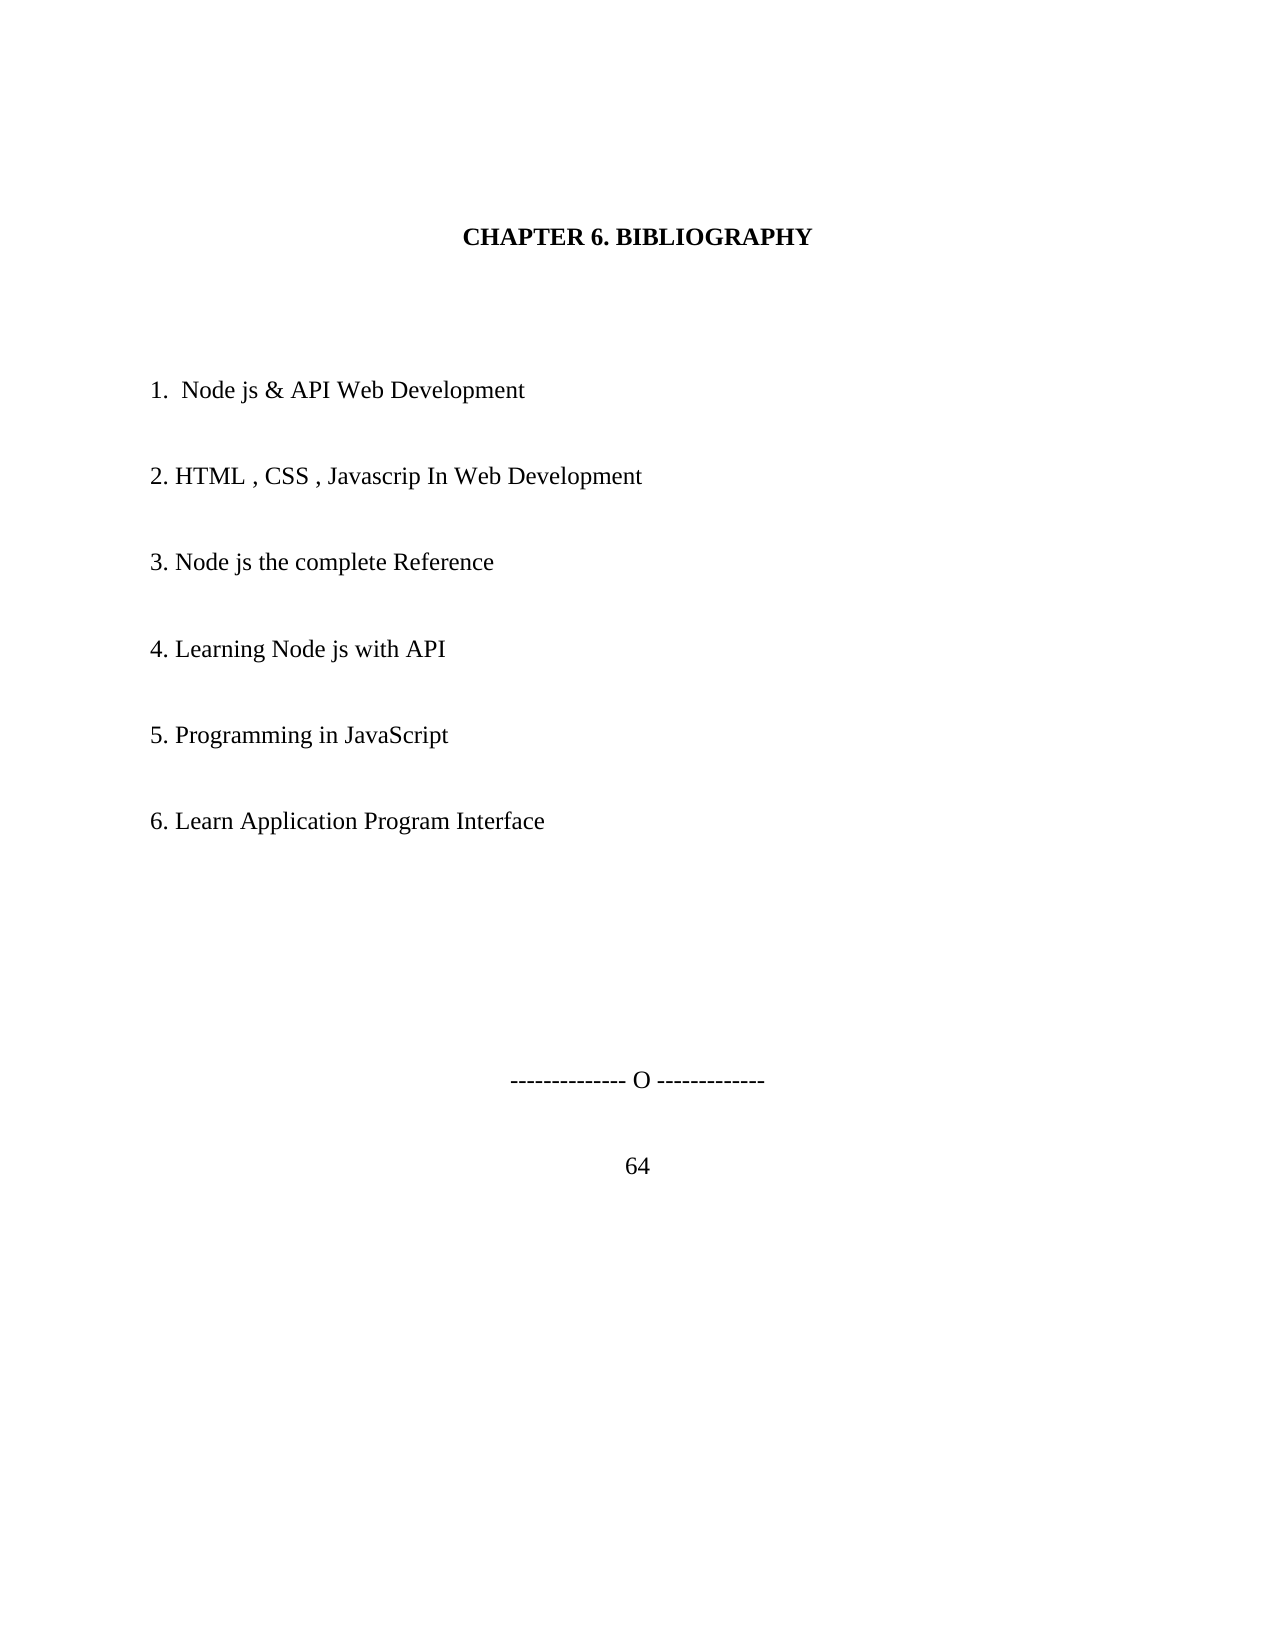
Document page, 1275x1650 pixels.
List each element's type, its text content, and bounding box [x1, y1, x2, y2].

list Learning Node js with API [150, 634, 1125, 662]
list Programming in JavaScript [150, 720, 1125, 749]
text CHAPTER 6. BIBLIOGRAPHY [150, 229, 1125, 250]
list HTML , CSS , Javascrip In Web Development [150, 461, 1125, 490]
list -------------- O ------------- [150, 1065, 1125, 1094]
list Node js & API Web Development [150, 375, 1125, 404]
list 64 [150, 1151, 1125, 1180]
list Learn Application Program Interface [150, 806, 1125, 835]
list Node js the complete Reference [150, 547, 1125, 576]
